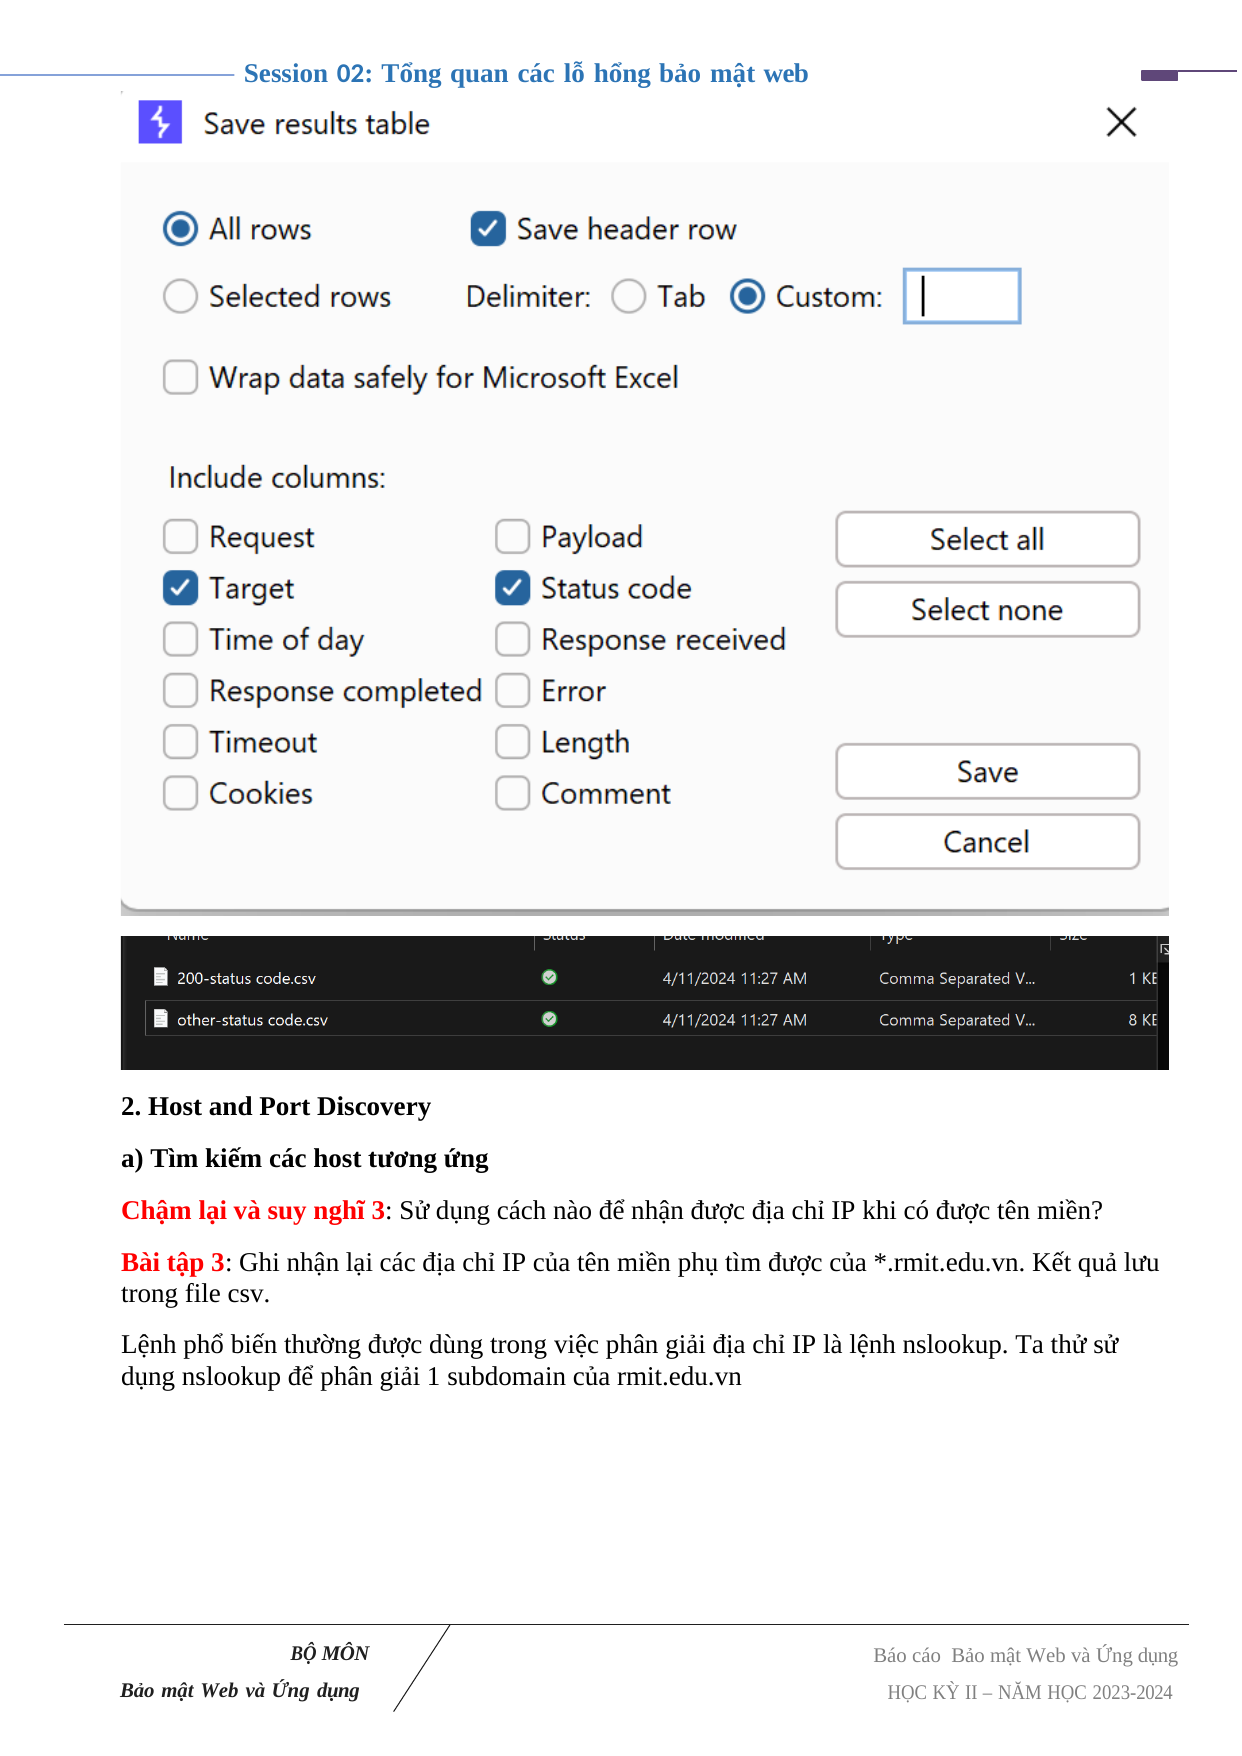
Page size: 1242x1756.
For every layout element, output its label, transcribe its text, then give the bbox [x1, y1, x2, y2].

text 2. Host and Port Discovery [121, 1090, 1169, 1121]
picture [120, 936, 1169, 1070]
text a) Tìm kiếm các host tương ứng [121, 1142, 1169, 1173]
text Bài tập 3: Ghi nhận lại các địa chỉ IP của tên miền phụ tìm được của *.rmit.edu.vn. Kết quả lưu trong file csv. [121, 1246, 1169, 1308]
text Chậm lại và suy nghĩ 3: Sử dụng cách nào để nhận được địa chỉ IP khi có được tên miền? [121, 1194, 1169, 1225]
text Lệnh phổ biến thường được dùng trong việc phân giải địa chỉ IP là lệnh nslookup. Ta thử sử dụng nslookup để phân giải 1 subdomain của rmit.edu.vn [121, 1328, 1169, 1391]
picture [120, 91, 1169, 916]
